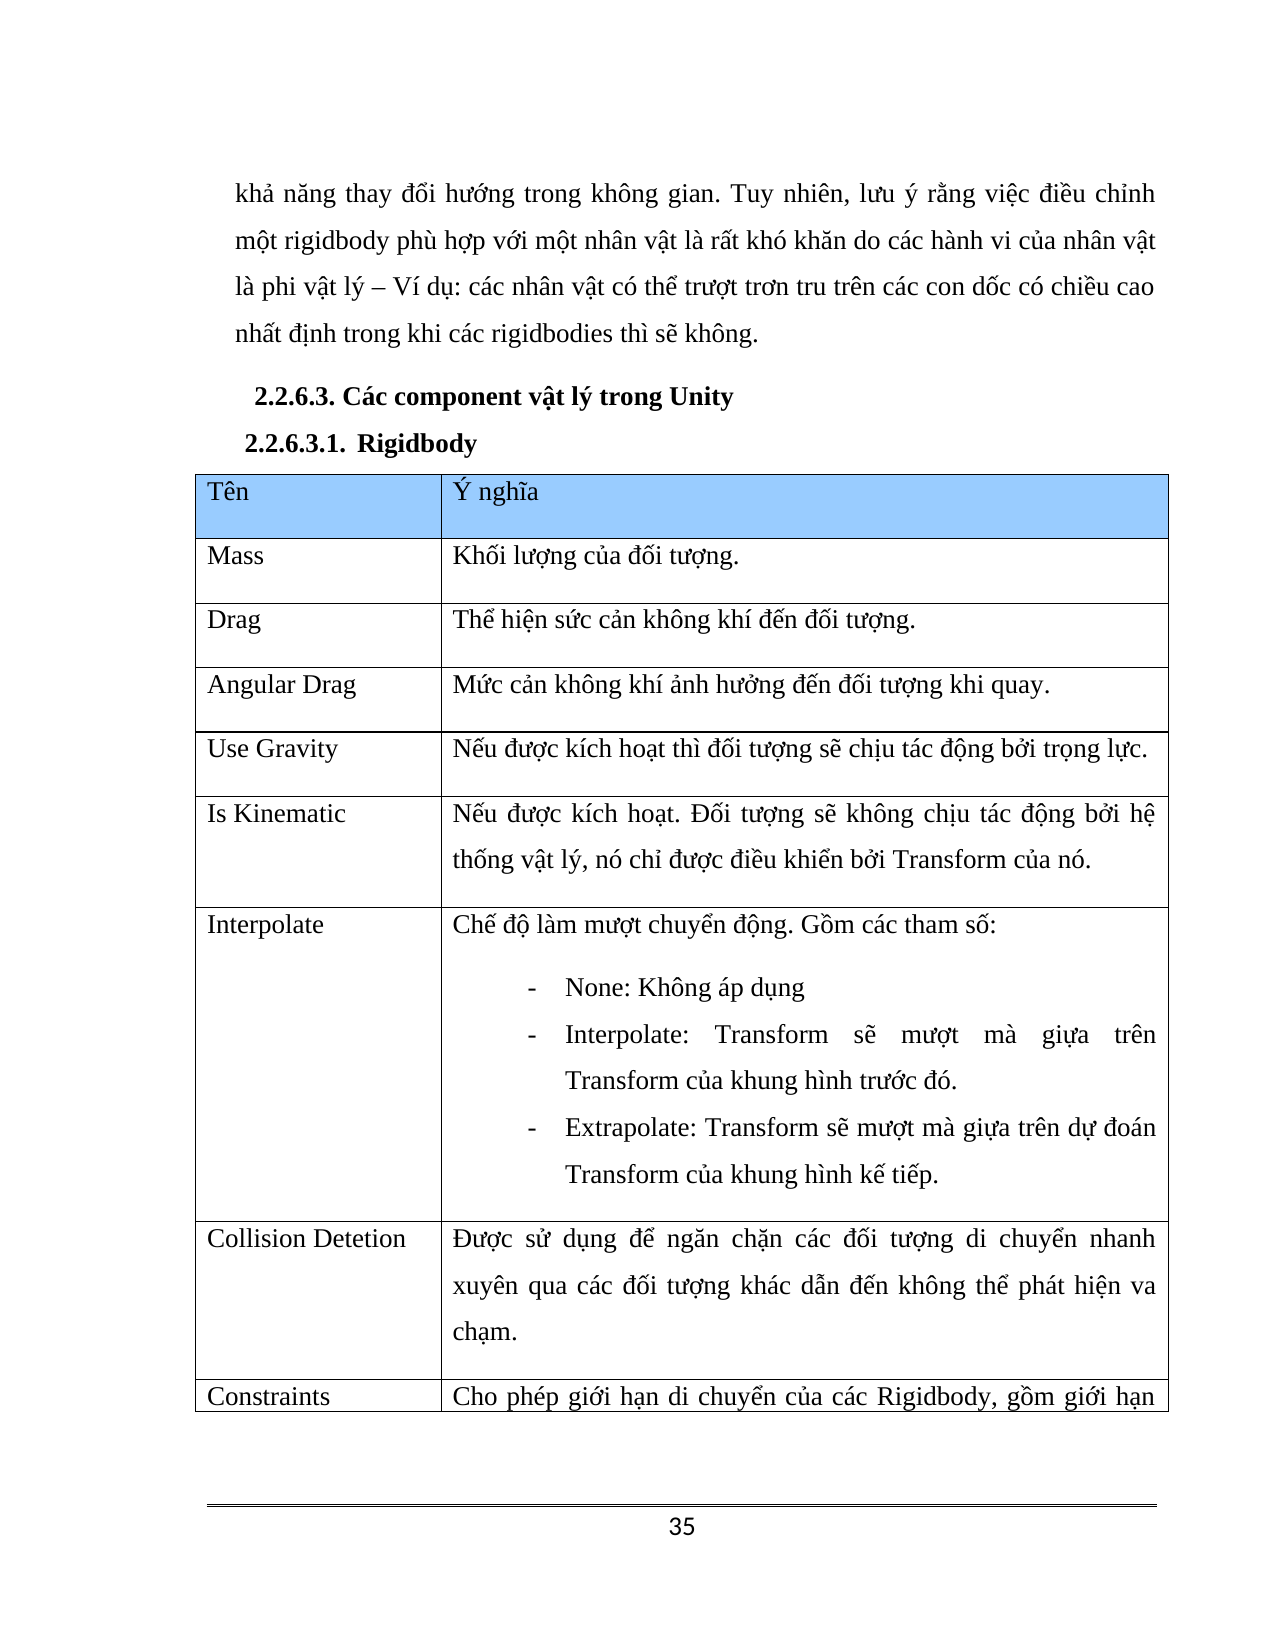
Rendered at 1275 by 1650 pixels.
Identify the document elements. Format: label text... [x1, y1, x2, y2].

table_cell Angular Drag [196, 668, 441, 731]
table_cell Drag [196, 604, 441, 667]
table_cell Thể hiện sức cản không khí đến đối tượng. [442, 604, 1168, 667]
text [235, 177, 1157, 348]
table_cell Mass [196, 539, 441, 603]
table_cell Constraints [196, 1380, 441, 1411]
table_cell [442, 1380, 1168, 1411]
table_cell Được sử dụng để ngăn chặn các đối tượng di chuyển nhanh xuyên qua các đối tượng khác dẫn đến không thể phát hiện va chạm. [442, 1222, 1168, 1379]
table_cell Interpolate [196, 908, 441, 1221]
subtitle Các component vật lý trong Unity [254, 381, 1157, 412]
table_cell Use Gravity [196, 733, 441, 796]
table_cell Nếu được kích hoạt. Đối tượng sẽ không chịu tác động bởi hệ thống vật lý, nó chỉ được điều khiển bởi Transform của nó. [442, 797, 1168, 907]
table_cell Collision Detetion [196, 1222, 441, 1379]
table_cell Mức cản không khí ảnh hưởng đến đối tượng khi quay. [442, 668, 1168, 731]
table_cell Nếu được kích hoạt thì đối tượng sẽ chịu tác động bởi trọng lực. [442, 733, 1168, 796]
subtitle Rigidbody [244, 427, 1157, 458]
table_header Ý nghĩa [442, 475, 1168, 538]
table_header Tên [196, 475, 441, 538]
table_cell Chế độ làm mượt chuyển động. Gồm các tham số: None: Không áp dụng Interpolate: Transform sẽ mượt mà giựa trên Transform của khung hình trước đó. Extrapolate: Transform sẽ mượt mà giựa trên dự đoán Transform của khung hình kế tiếp. [442, 908, 1168, 1221]
table_cell Khối lượng của đối tượng. [442, 539, 1168, 603]
table_cell Is Kinematic [196, 797, 441, 907]
